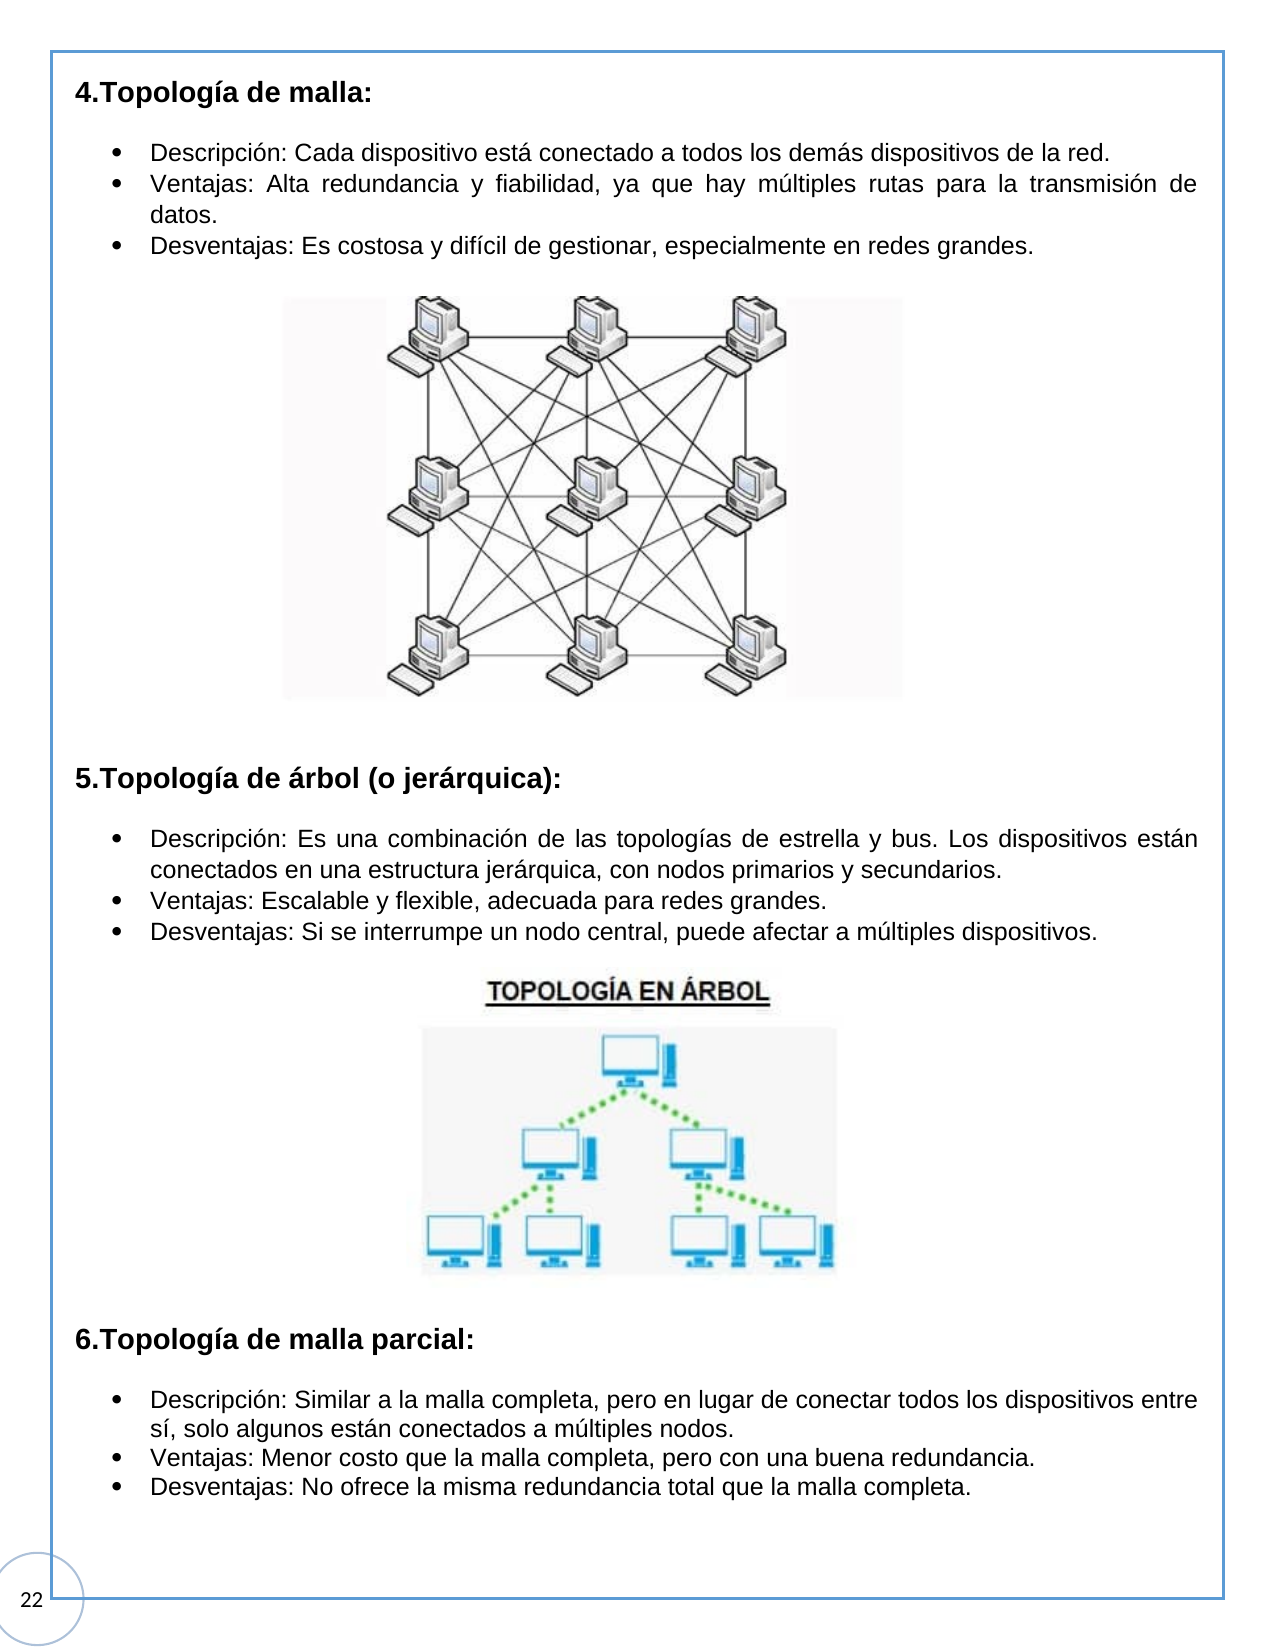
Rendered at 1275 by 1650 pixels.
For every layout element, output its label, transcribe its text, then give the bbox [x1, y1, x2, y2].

list Ventajas: Alta redundancia y fiabilidad, ya que hay múltiples rutas para la transmisión de datos. [112, 169, 1200, 229]
list Desventajas: Es costosa y difícil de gestionar, especialmente en redes grandes. [112, 231, 1200, 260]
picture [406, 967, 869, 1288]
list Descripción: Cada dispositivo está conectado a todos los demás dispositivos de la red. [112, 138, 1200, 167]
list Ventajas: Escalable y flexible, adecuada para redes grandes. [112, 886, 1200, 915]
list Descripción: Es una combinación de las topologías de estrella y bus. Los dispositivos están conectados en una estructura jerárquica, con nodos primarios y secundarios. [112, 824, 1200, 884]
list Desventajas: No ofrece la misma redundancia total que la malla completa. [112, 1471, 1200, 1500]
text 6.Topología de malla parcial: [75, 1322, 1200, 1356]
picture [281, 296, 905, 702]
subtitle 4.Topología de malla: [75, 75, 1200, 108]
list Descripción: Similar a la malla completa, pero en lugar de conectar todos los dispositivos entre sí, solo algunos están conectados a múltiples nodos. [112, 1385, 1200, 1443]
list Desventajas: Si se interrumpe un nodo central, puede afectar a múltiples dispositivos. [112, 917, 1200, 946]
subtitle 5.Topología de árbol (o jerárquica): [75, 761, 1200, 795]
list Ventajas: Menor costo que la malla completa, pero con una buena redundancia. [112, 1443, 1200, 1471]
